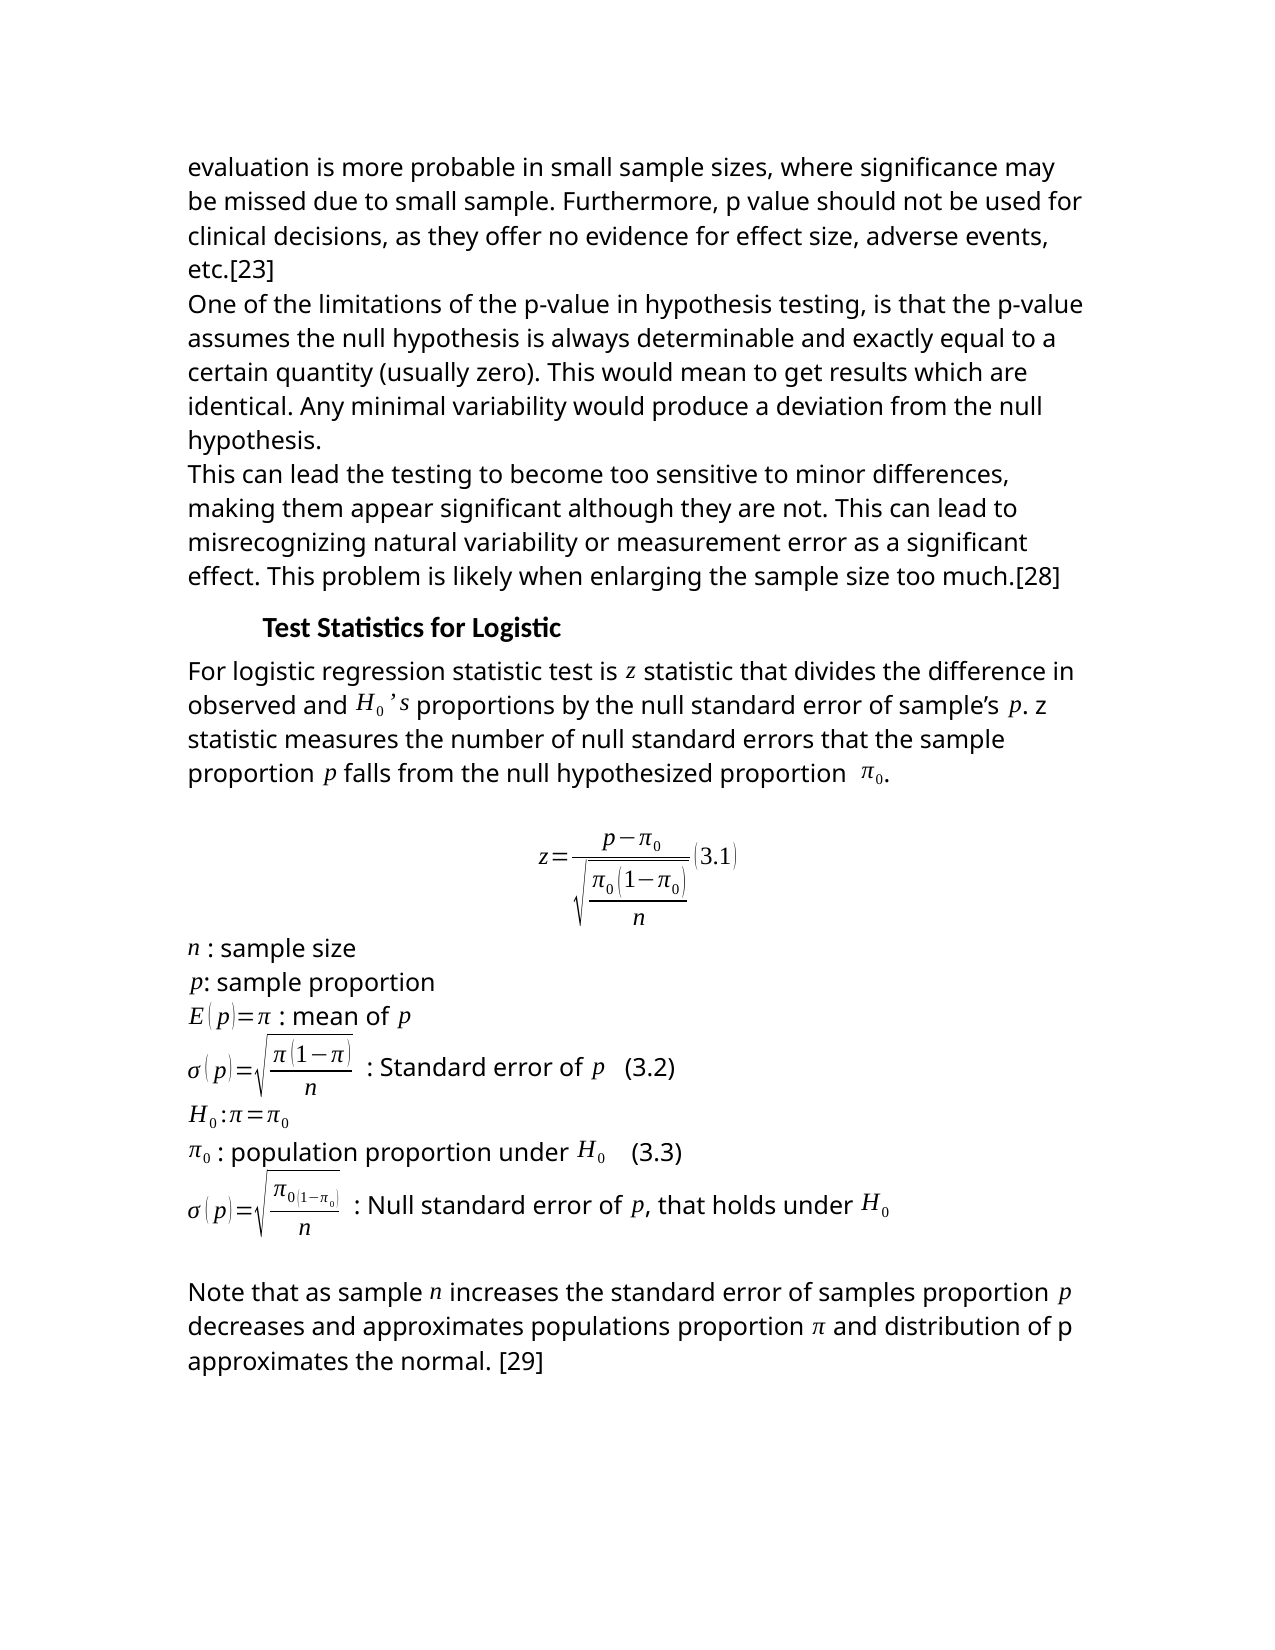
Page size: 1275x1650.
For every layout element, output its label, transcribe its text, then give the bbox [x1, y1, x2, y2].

text : Standard error of (3.2) [187, 1033, 1087, 1100]
text Note that as sample increases the standard error of samples proportion decreases and approximates populations proportion and distribution of p approximates the normal. [187, 1275, 1087, 1377]
subtitle Test Statistics for Logistic [262, 609, 1087, 645]
text : Null standard error of , that holds under [187, 1168, 1087, 1241]
text : sample proportion [187, 965, 1087, 999]
text For logistic regression statistic test is statistic that divides the difference in observed and proportions by the null standard error of sample’s . z statistic measures the number of null standard errors that the sample proportion falls from the null hypothesized proportion . [187, 653, 1087, 790]
text One of the limitations of the p-value in hypothesis testing, is that the p-value assumes the null hypothesis is always determinable and exactly equal to a certain quantity (usually zero). This would mean to get results which are identical. Any minimal variability would produce a deviation from the null hypothesis. This can lead the testing to become too sensitive to minor differences, making them appear significant although they are not. This can lead to misrecognizing natural variability or measurement error as a significant effect. This problem is likely when enlarging the sample size too much. [187, 286, 1087, 593]
text : mean of [187, 999, 1087, 1033]
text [187, 150, 1087, 286]
text : sample size [187, 931, 1087, 965]
text : population proportion under (3.3) [187, 1134, 1087, 1168]
